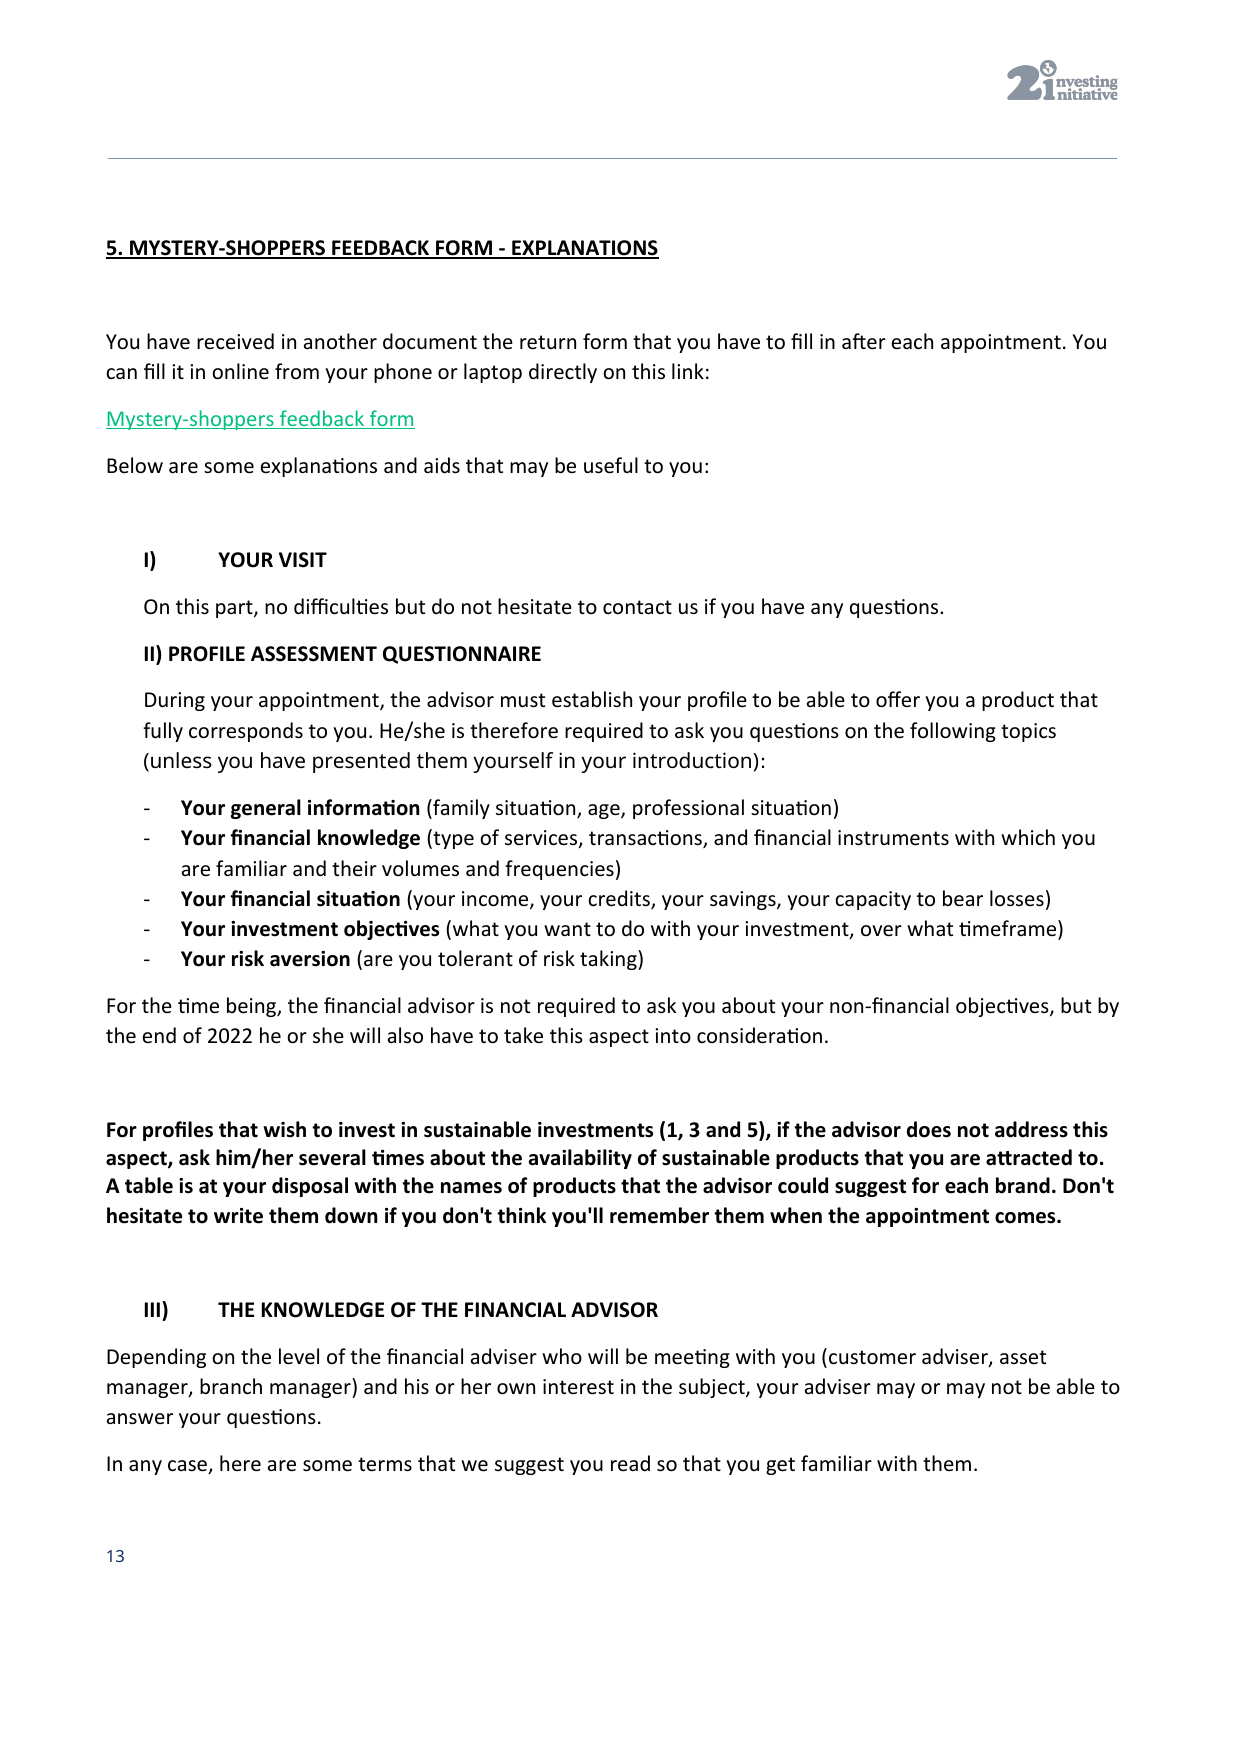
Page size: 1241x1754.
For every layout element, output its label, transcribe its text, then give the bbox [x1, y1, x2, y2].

list Your investment objectives (what you want to do with your investment, over what timeframe) [143, 914, 1124, 942]
text Below are some explanations and aids that may be useful to you: [106, 451, 1124, 479]
text You have received in another document the return form that you have to fill in after each appointment. You can fill it in online from your phone or laptop directly on this link: [106, 327, 1124, 385]
text In any case, here are some terms that we suggest you read so that you get familiar with them. [106, 1449, 1124, 1477]
text A table is at your disposal with the names of products that the advisor could suggest for each brand. Don't hesitate to write them down if you don't think you'll remember them when the appointment comes. [106, 1171, 1124, 1229]
list Your financial situation (your income, your credits, your savings, your capacity to bear losses) [143, 884, 1124, 912]
text For profiles that wish to invest in sustainable investments (1, 3 and 5), if the advisor does not address this aspect, ask him/her several times about the availability of sustainable products that you are attracted to. [106, 1115, 1124, 1171]
list Your financial knowledge (type of services, transactions, and financial instruments with which you are familiar and their volumes and frequencies) [143, 823, 1124, 882]
text Depending on the level of the financial adviser who will be meeting with you (customer adviser, asset manager, branch manager) and his or her own interest in the subject, your adviser may or may not be able to answer your questions. [106, 1342, 1124, 1431]
list THE KNOWLEDGE OF THE FINANCIAL ADVISOR [143, 1295, 1124, 1323]
list Your risk aversion (are you tolerant of risk taking) [143, 944, 1124, 972]
text For the time being, the financial advisor is not required to ask you about your non-financial objectives, but by the end of 2022 he or she will also have to take this aspect into consideration. [106, 991, 1124, 1049]
text II) PROFILE ASSESSMENT QUESTIONNAIRE [143, 639, 1124, 667]
text During your appointment, the advisor must establish your profile to be able to offer you a product that fully corresponds to you. He/she is therefore required to ask you questions on the following topics (unless you have presented them yourself in your introduction): [143, 686, 1124, 774]
list Your general information (family situation, age, professional situation) [143, 793, 1124, 821]
text 5. MYSTERY-SHOPPERS FEEDBACK FORM - EXPLANATIONS [106, 233, 1124, 261]
text On this part, no difficulties but do not hesitate to contact us if you have any questions. [143, 592, 1124, 620]
text Mystery-shoppers feedback form [106, 404, 1124, 432]
list YOUR VISIT [143, 545, 1124, 573]
